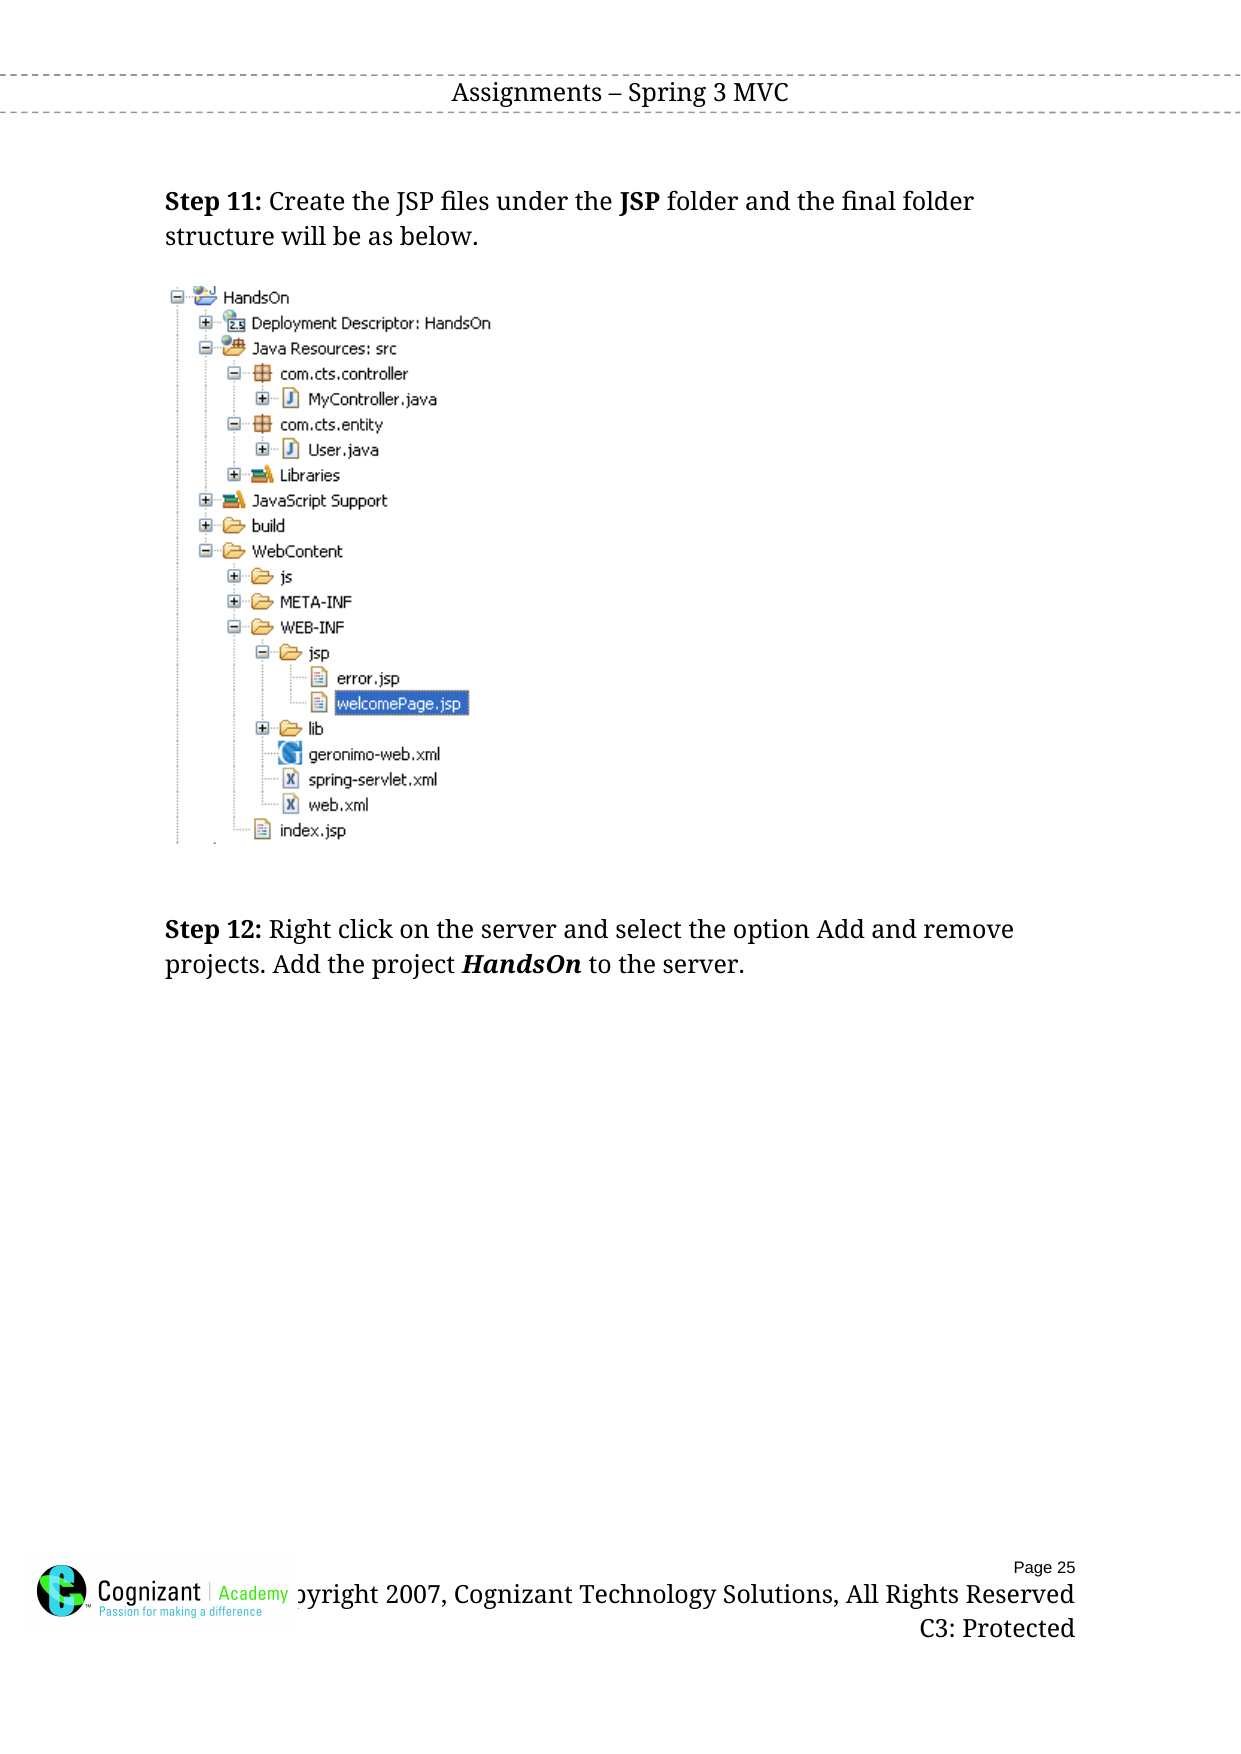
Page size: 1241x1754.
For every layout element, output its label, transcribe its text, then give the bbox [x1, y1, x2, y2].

text Step 12: Right click on the server and select the option Add and remove projects. Add the project HandsOn to the server. [165, 912, 1075, 980]
picture [22, 1555, 298, 1633]
text Step 11: Create the JSP files under the JSP folder and the final folder structure will be as below. [165, 184, 1075, 252]
picture [165, 286, 541, 844]
